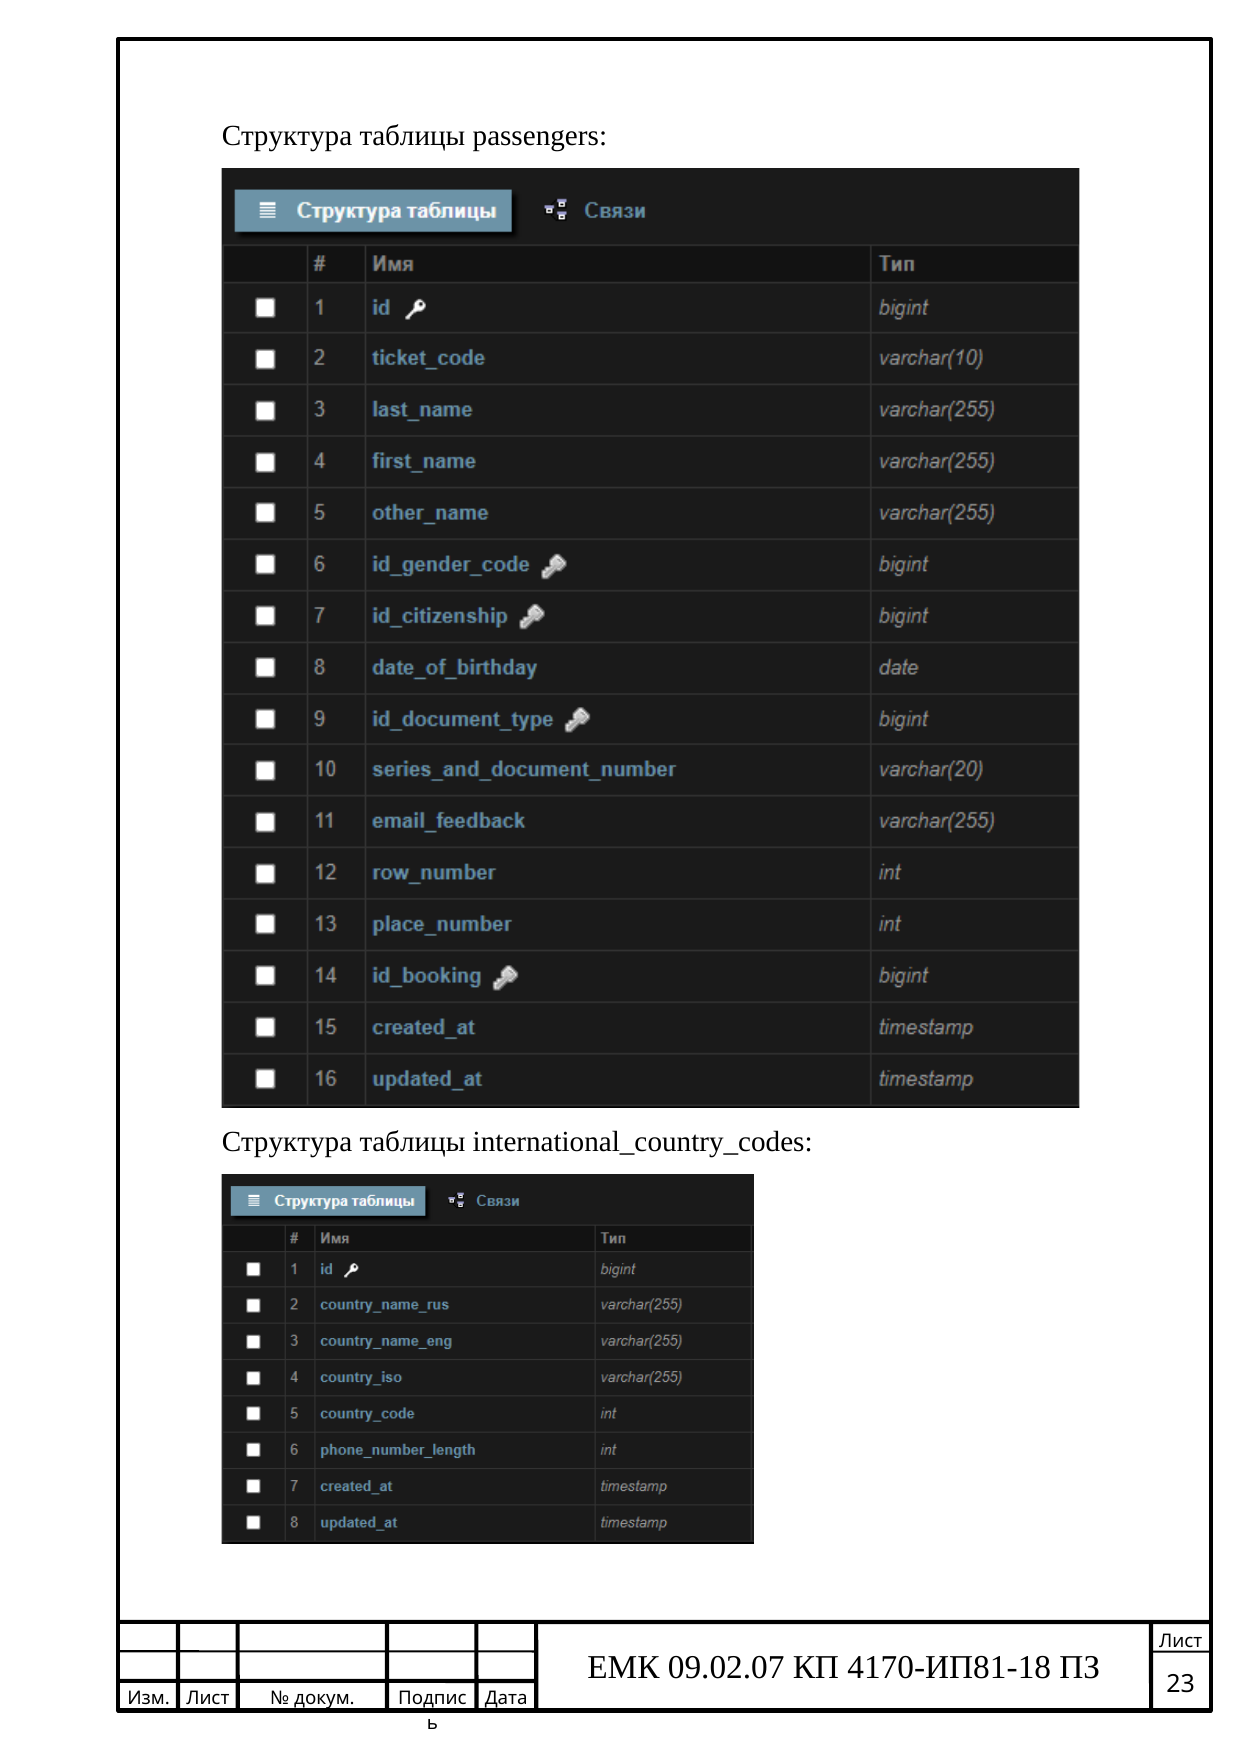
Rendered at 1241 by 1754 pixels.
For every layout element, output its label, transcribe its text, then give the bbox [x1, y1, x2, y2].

picture [221, 168, 1080, 1108]
text Структура таблицы international_country_codes: [148, 1124, 1181, 1158]
text Структура таблицы passengers: [148, 118, 1181, 152]
picture [221, 1174, 754, 1544]
